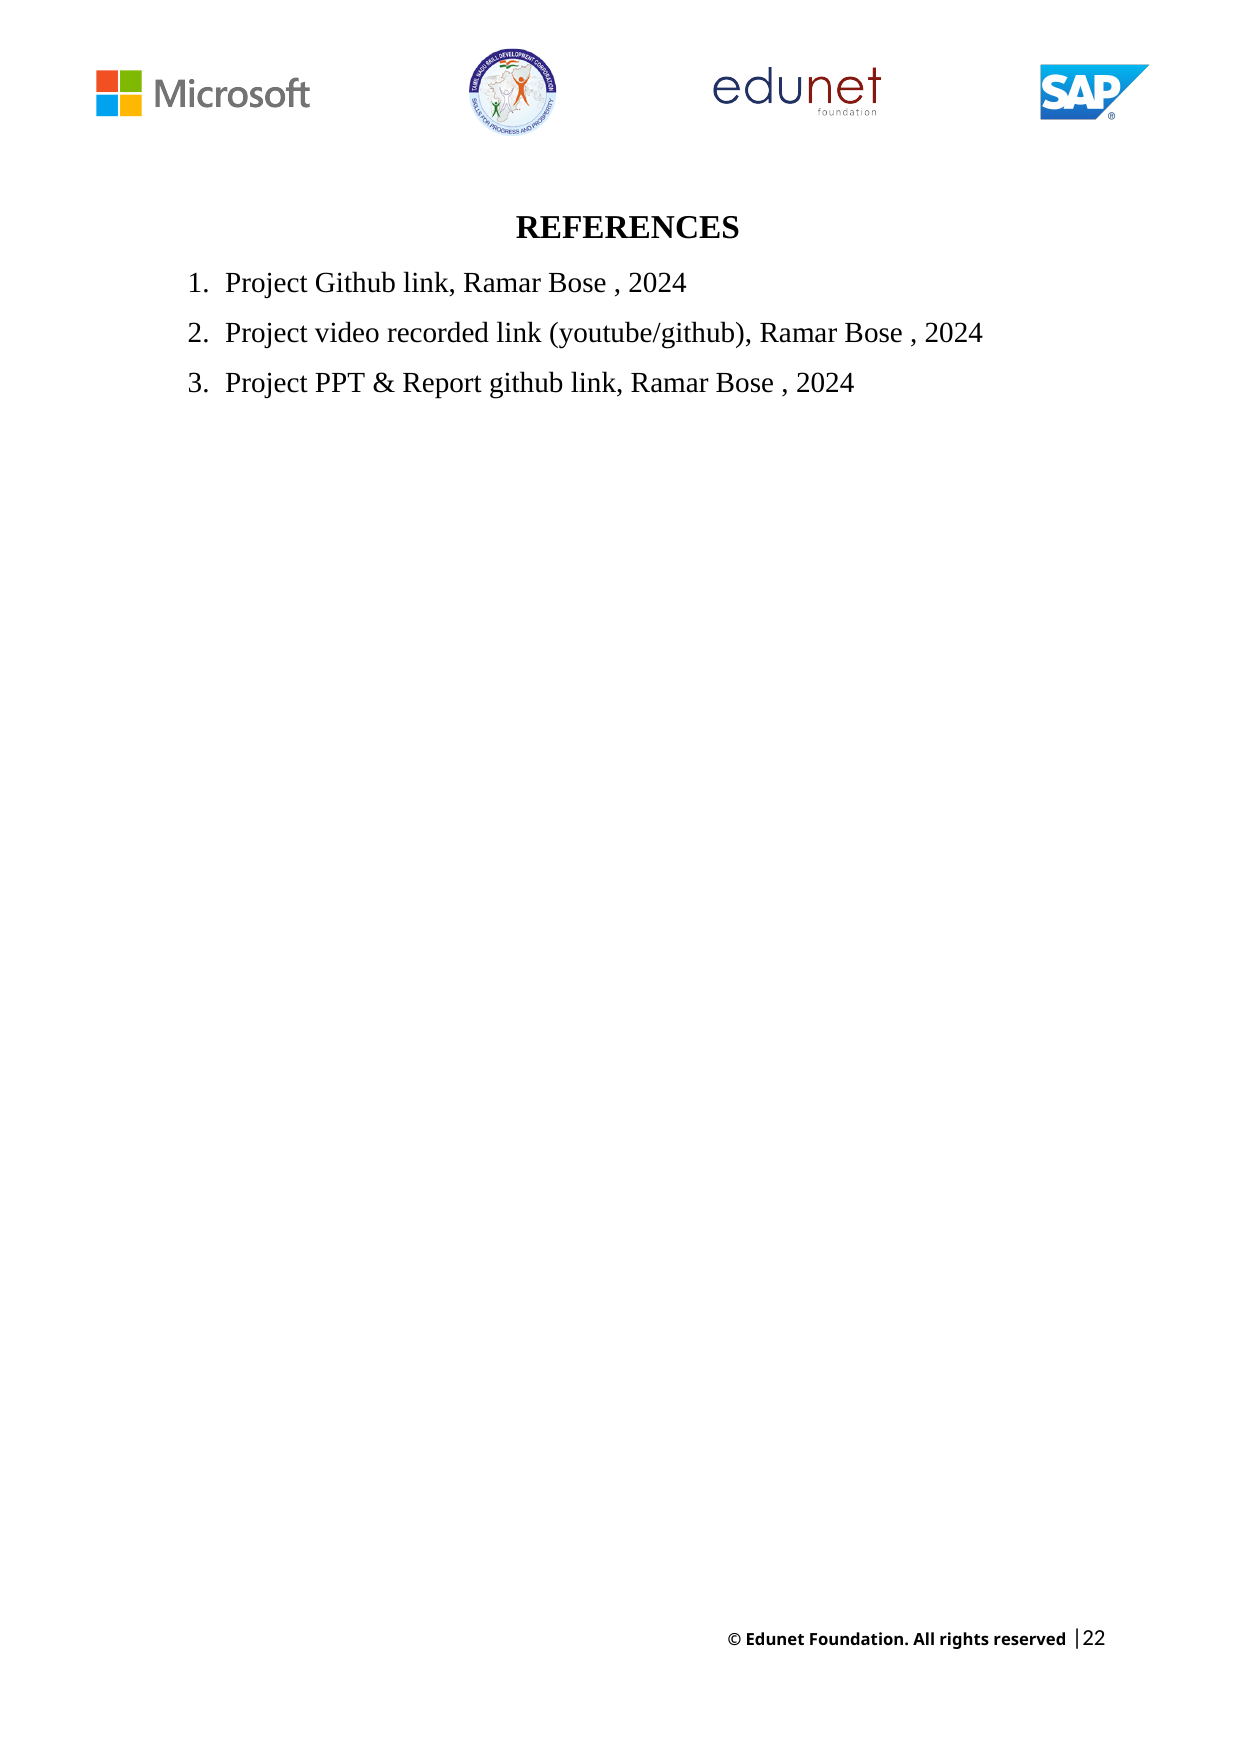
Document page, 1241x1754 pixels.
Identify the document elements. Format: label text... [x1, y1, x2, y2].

picture [91, 65, 316, 121]
picture [1039, 63, 1151, 121]
list Project PPT & Report github link, Ramar Bose , 2024 [187, 366, 1105, 399]
list Project video recorded link (youtube/github), Ramar Bose , 2024 [187, 315, 1105, 349]
picture [466, 45, 558, 137]
text REFERENCES [150, 207, 1105, 246]
picture [706, 60, 889, 122]
list Project Github link, Ramar Bose , 2024 [187, 265, 1105, 298]
